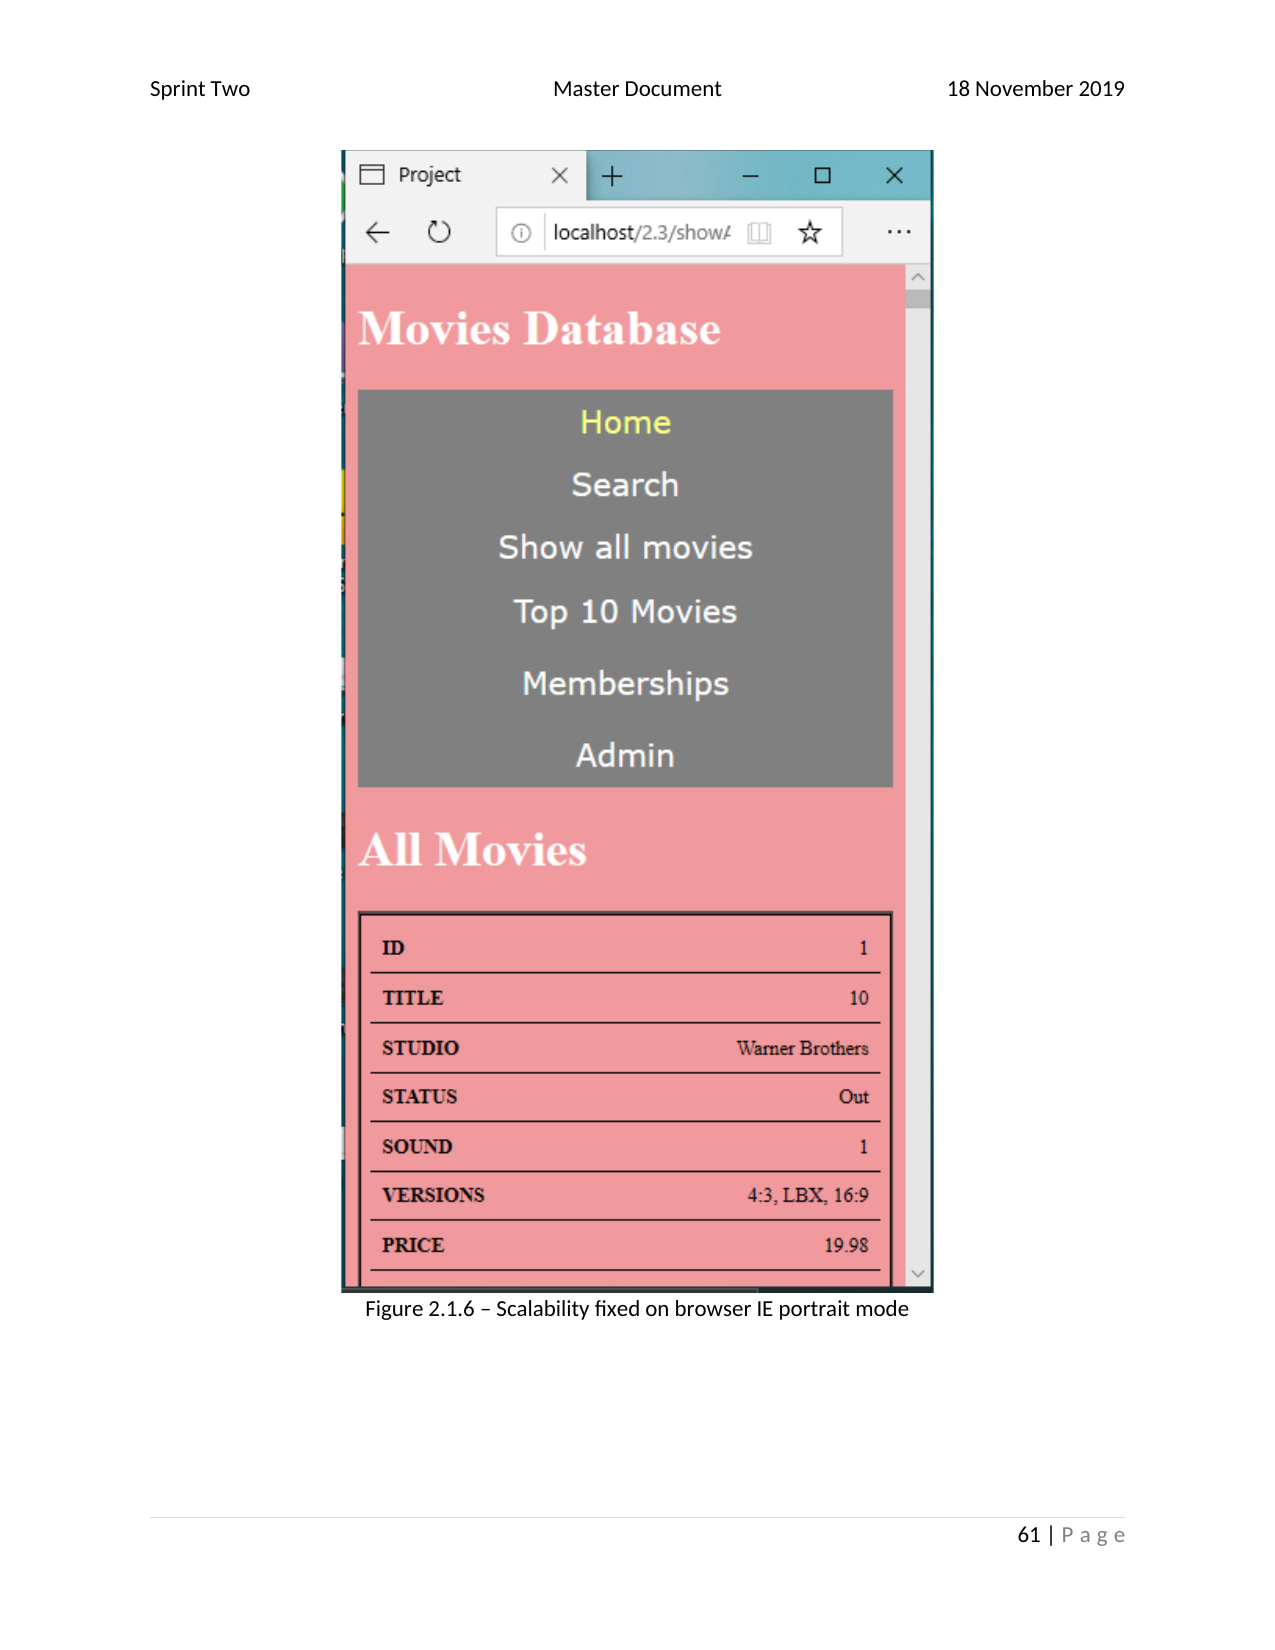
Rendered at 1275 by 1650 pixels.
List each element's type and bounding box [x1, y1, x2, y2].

text [150, 150, 1125, 1323]
picture [341, 150, 934, 1293]
